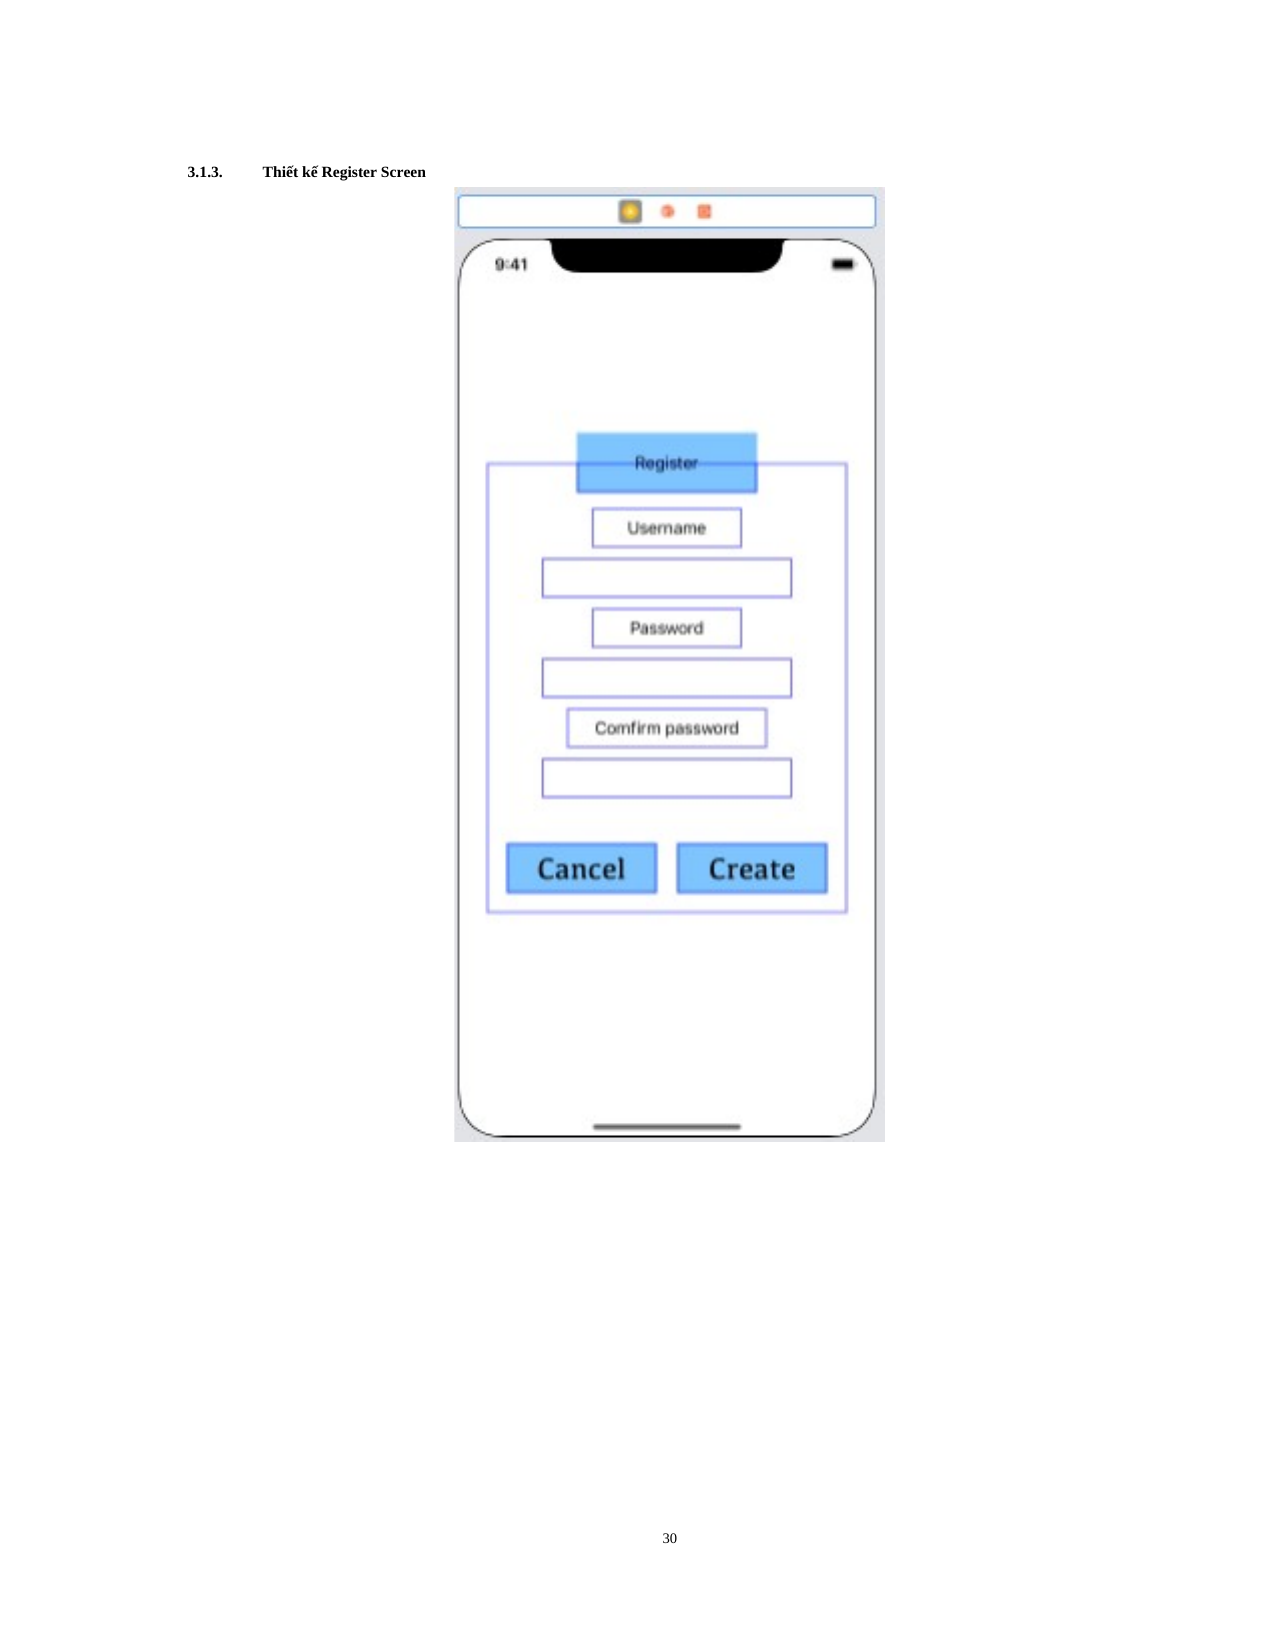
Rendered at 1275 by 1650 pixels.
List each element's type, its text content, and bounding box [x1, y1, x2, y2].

picture [454, 187, 885, 1142]
subtitle Thiết kế Register Screen [187, 150, 1152, 181]
